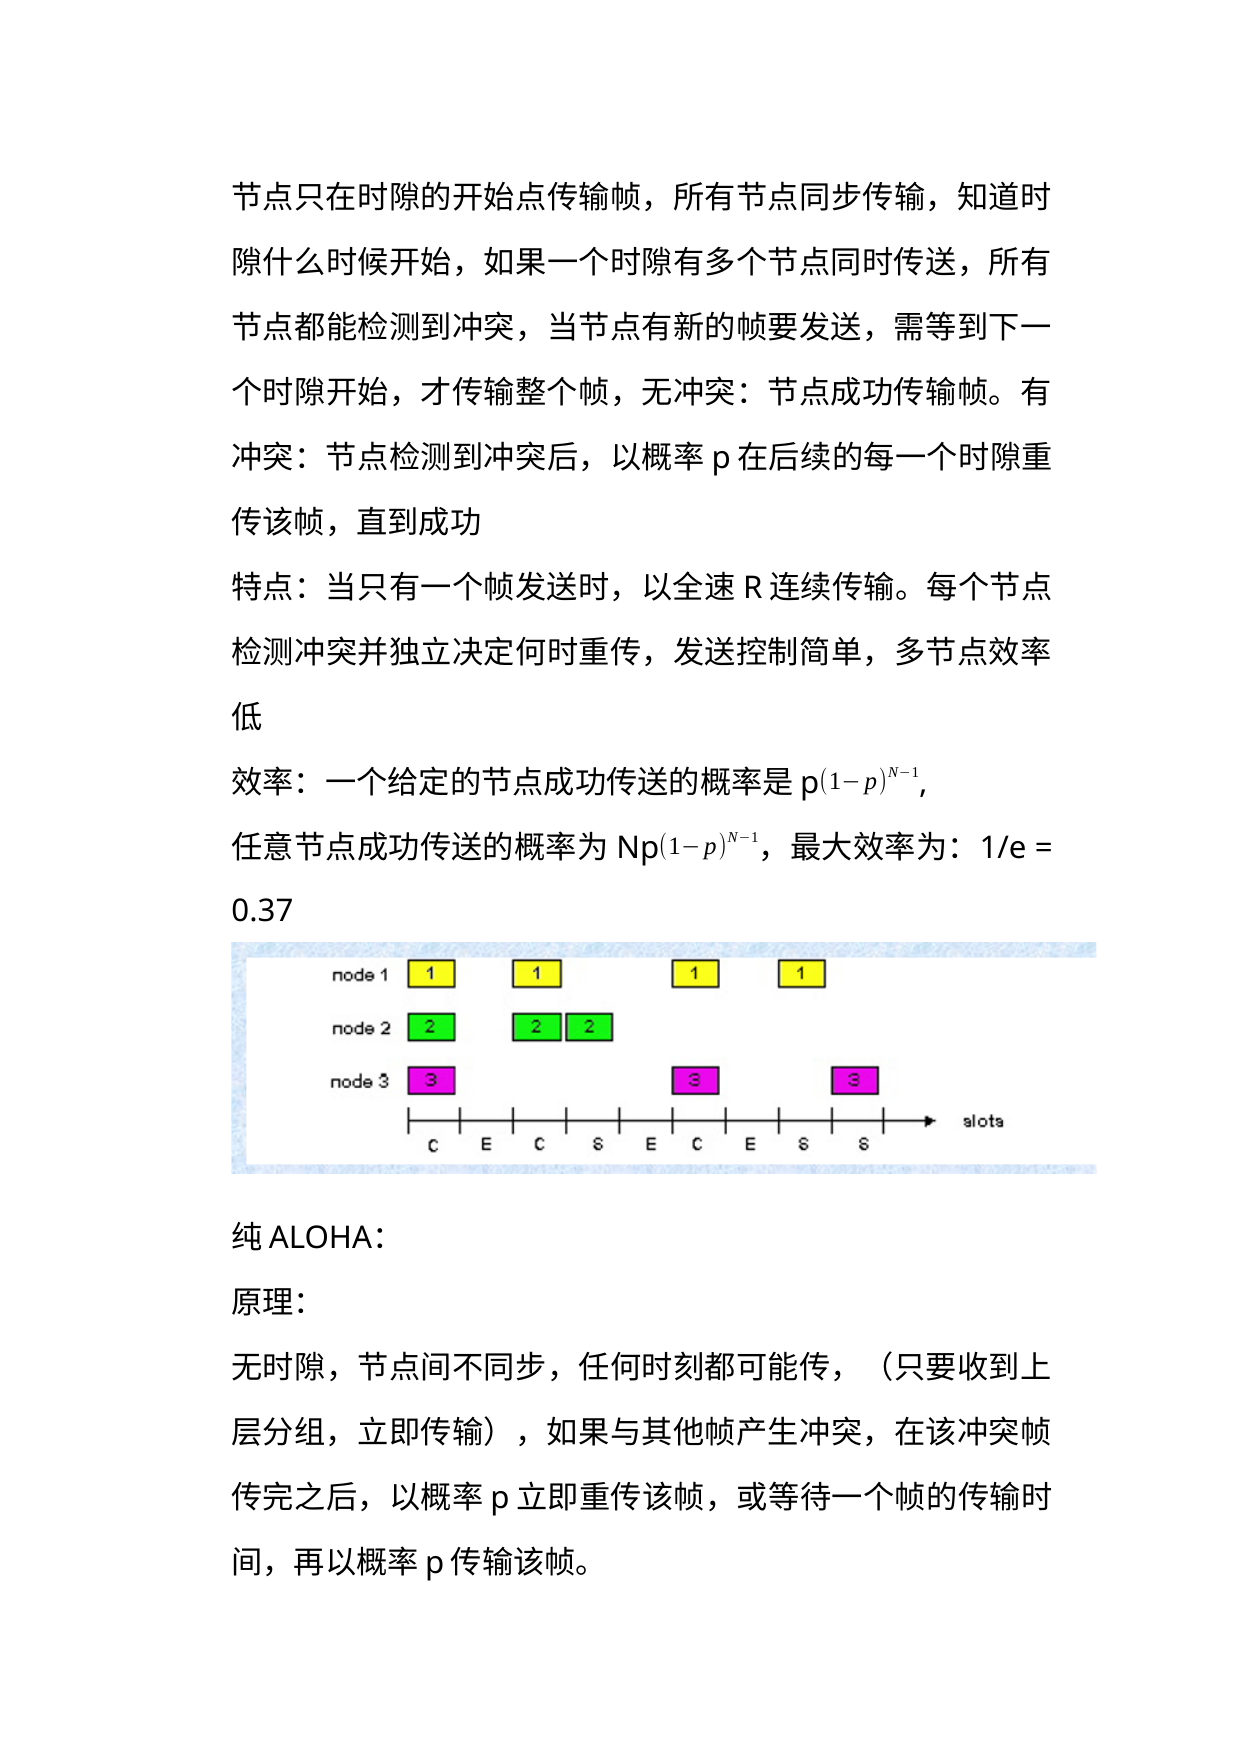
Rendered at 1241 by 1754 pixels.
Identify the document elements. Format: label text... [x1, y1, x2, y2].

list 效率：一个给定的节点成功传送的概率是p, [231, 747, 1053, 812]
list 任意节点成功传送的概率为Np，最大效率为：1/e = 0.37 [231, 812, 1053, 942]
list 纯ALOHA： [231, 1174, 1053, 1267]
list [231, 162, 1053, 552]
list 特点：当只有一个帧发送时，以全速R连续传输。每个节点检测冲突并独立决定何时重传，发送控制简单，多节点效率低 [231, 552, 1053, 747]
list 原理： [231, 1267, 1053, 1332]
picture [231, 942, 1097, 1174]
list 无时隙，节点间不同步，任何时刻都可能传，（只要收到上层分组，立即传输），如果与其他帧产生冲突，在该冲突帧传完之后，以概率p立即重传该帧，或等待一个帧的传输时间，再以概率p传输该帧。 [231, 1332, 1053, 1592]
